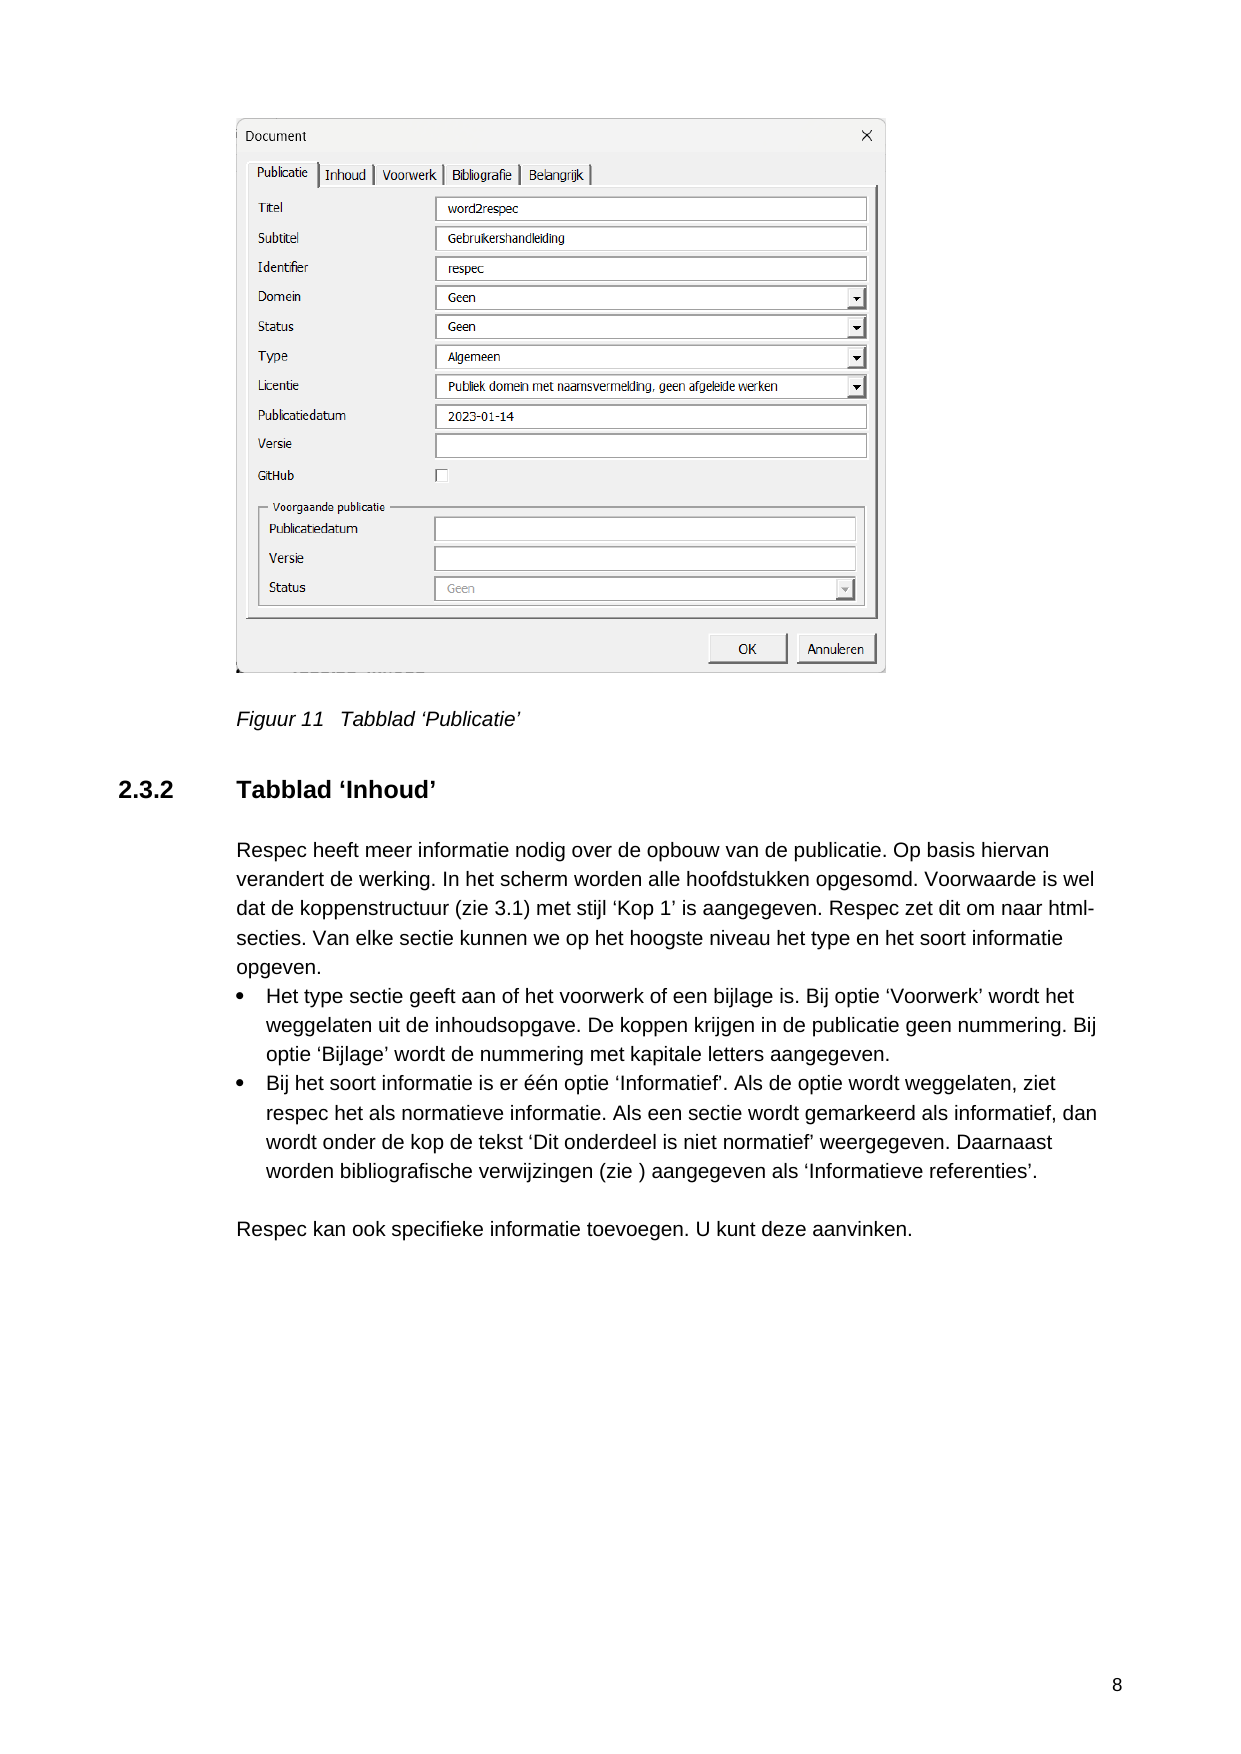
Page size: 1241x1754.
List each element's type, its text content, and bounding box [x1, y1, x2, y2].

subtitle Tabblad ‘Inhoud’ [118, 774, 1122, 803]
text Respec kan ook specifieke informatie toevoegen. U kunt deze aanvinken. [236, 1212, 1122, 1241]
list Het type sectie geeft aan of het voorwerk of een bijlage is. Bij optie ‘Voorwerk’ wordt het weggelaten uit de inhoudsopgave. De koppen krijgen in de publicatie geen nummering. Bij optie ‘Bijlage’ wordt de nummering met kapitale letters aangegeven. [236, 978, 1122, 1066]
list Bij het soort informatie is er één optie ‘Informatief’. Als de optie wordt weggelaten, ziet respec het als normatieve informatie. Als een sectie wordt gemarkeerd als informatief, dan wordt onder de kop de tekst ‘Dit onderdeel is niet normatief’ weergegeven. Daarnaast worden bibliografische verwijzingen (zie 0) aangegeven als ‘Informatieve referenties’. [236, 1066, 1122, 1183]
text Respec heeft meer informatie nodig over de opbouw van de publicatie. Op basis hiervan verandert de werking. In het scherm worden alle hoofdstukken opgesomd. Voorwaarde is wel dat de koppenstructuur (zie 3.1) met stijl ‘Kop 1’ is aangegeven. Respec zet dit om naar html-secties. Van elke sectie kunnen we op het hoogste niveau het type en het soort informatie opgeven. [236, 833, 1122, 978]
text Tabblad ‘Publicatie’ [236, 701, 1122, 731]
picture [236, 118, 886, 673]
